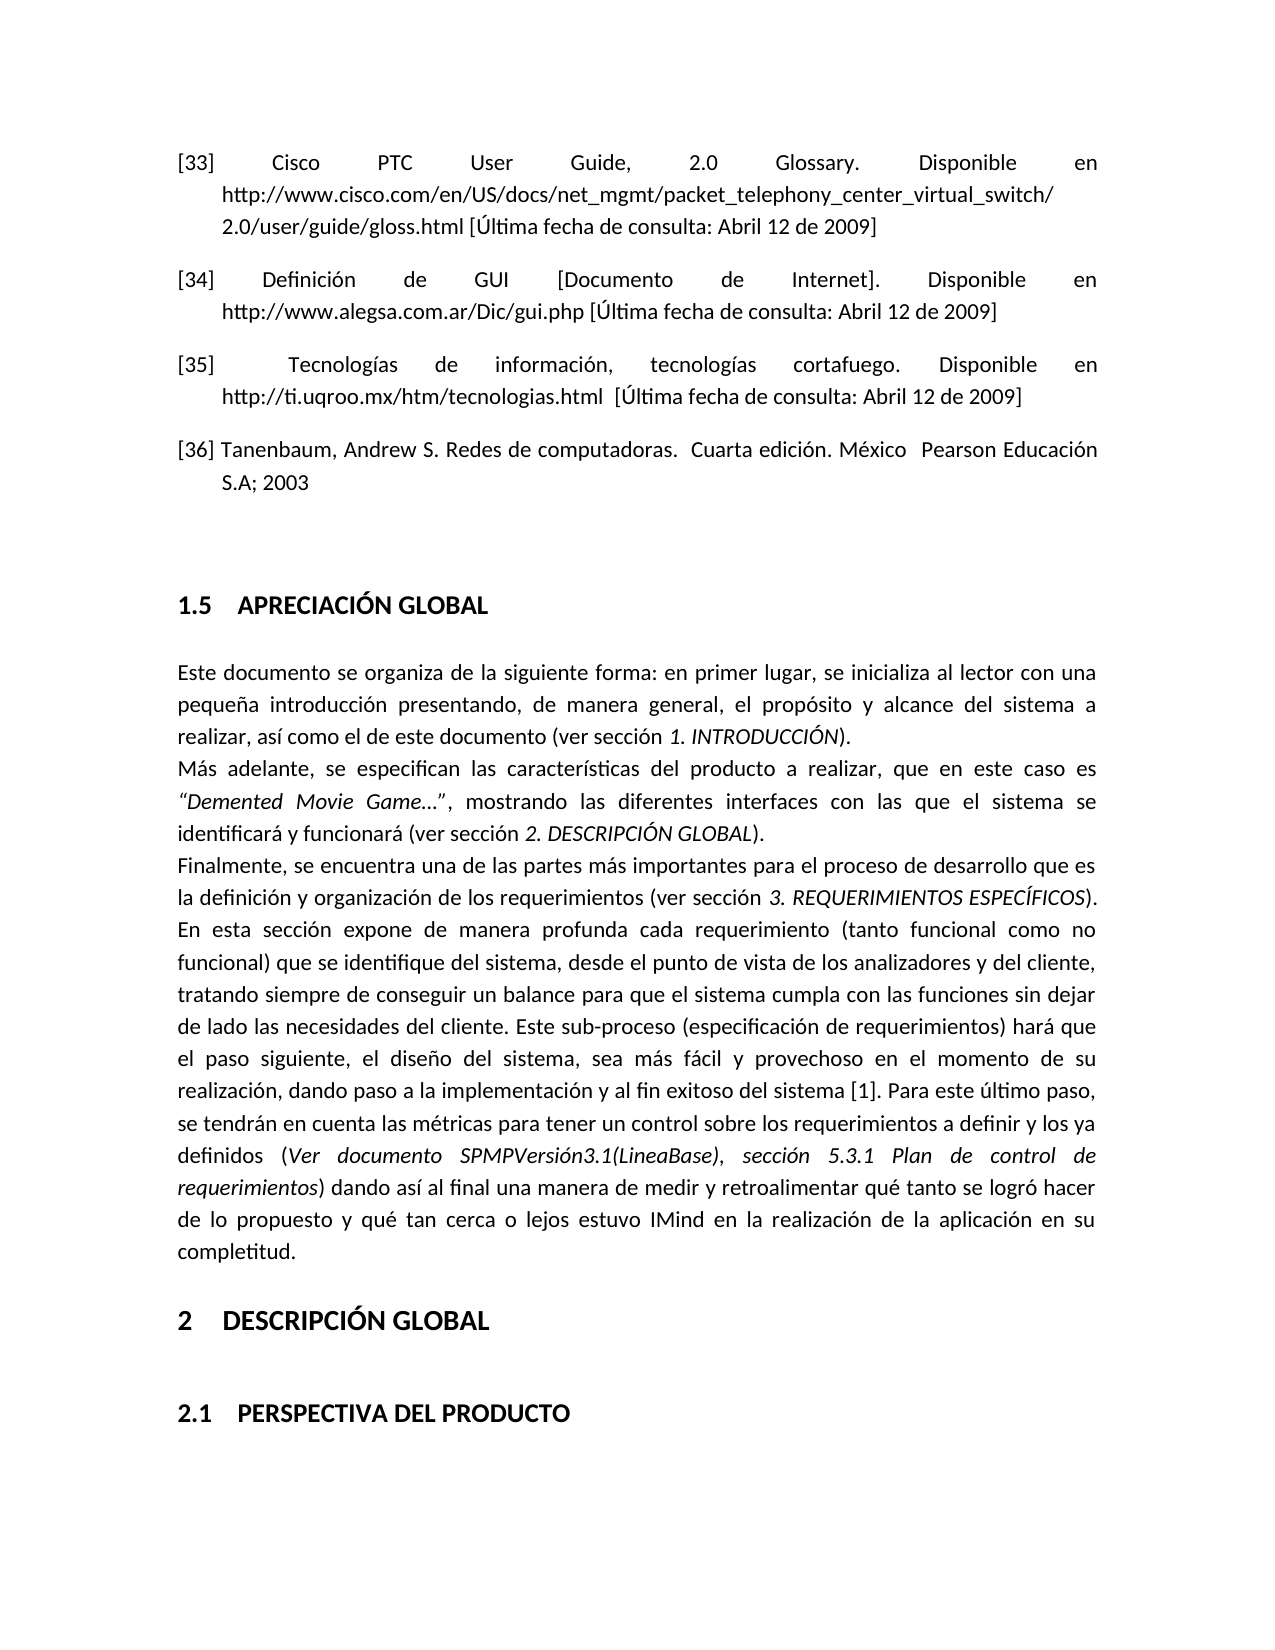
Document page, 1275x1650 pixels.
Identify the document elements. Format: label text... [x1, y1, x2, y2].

text [36] Tanenbaum, Andrew S. Redes de computadoras. Cuarta edición. México Pearson Educación S.A; 2003 [177, 436, 1098, 496]
subtitle PERSPECTIVA DEL PRODUCTO [177, 1396, 1098, 1429]
subtitle APRECIACIÓN GLOBAL [177, 588, 1098, 621]
subtitle DESCRIPCIÓN GLOBAL [177, 1302, 1098, 1337]
text [33] Cisco PTC User Guide, 2.0 Glossary. Disponible en http://www.cisco.com/en/US/docs/net_mgmt/packet_telephony_center_virtual_switch/2.0/user/guide/gloss.html [Última fecha de consulta: Abril 12 de 2009] [177, 148, 1098, 240]
text [34] Definición de GUI [Documento de Internet]. Disponible en http://www.alegsa.com.ar/Dic/gui.php [Última fecha de consulta: Abril 12 de 2009] [177, 265, 1098, 325]
text [35] Tecnologías de información, tecnologías cortafuego. Disponible en http://ti.uqroo.mx/htm/tecnologias.html [Última fecha de consulta: Abril 12 de 2009] [177, 350, 1098, 411]
